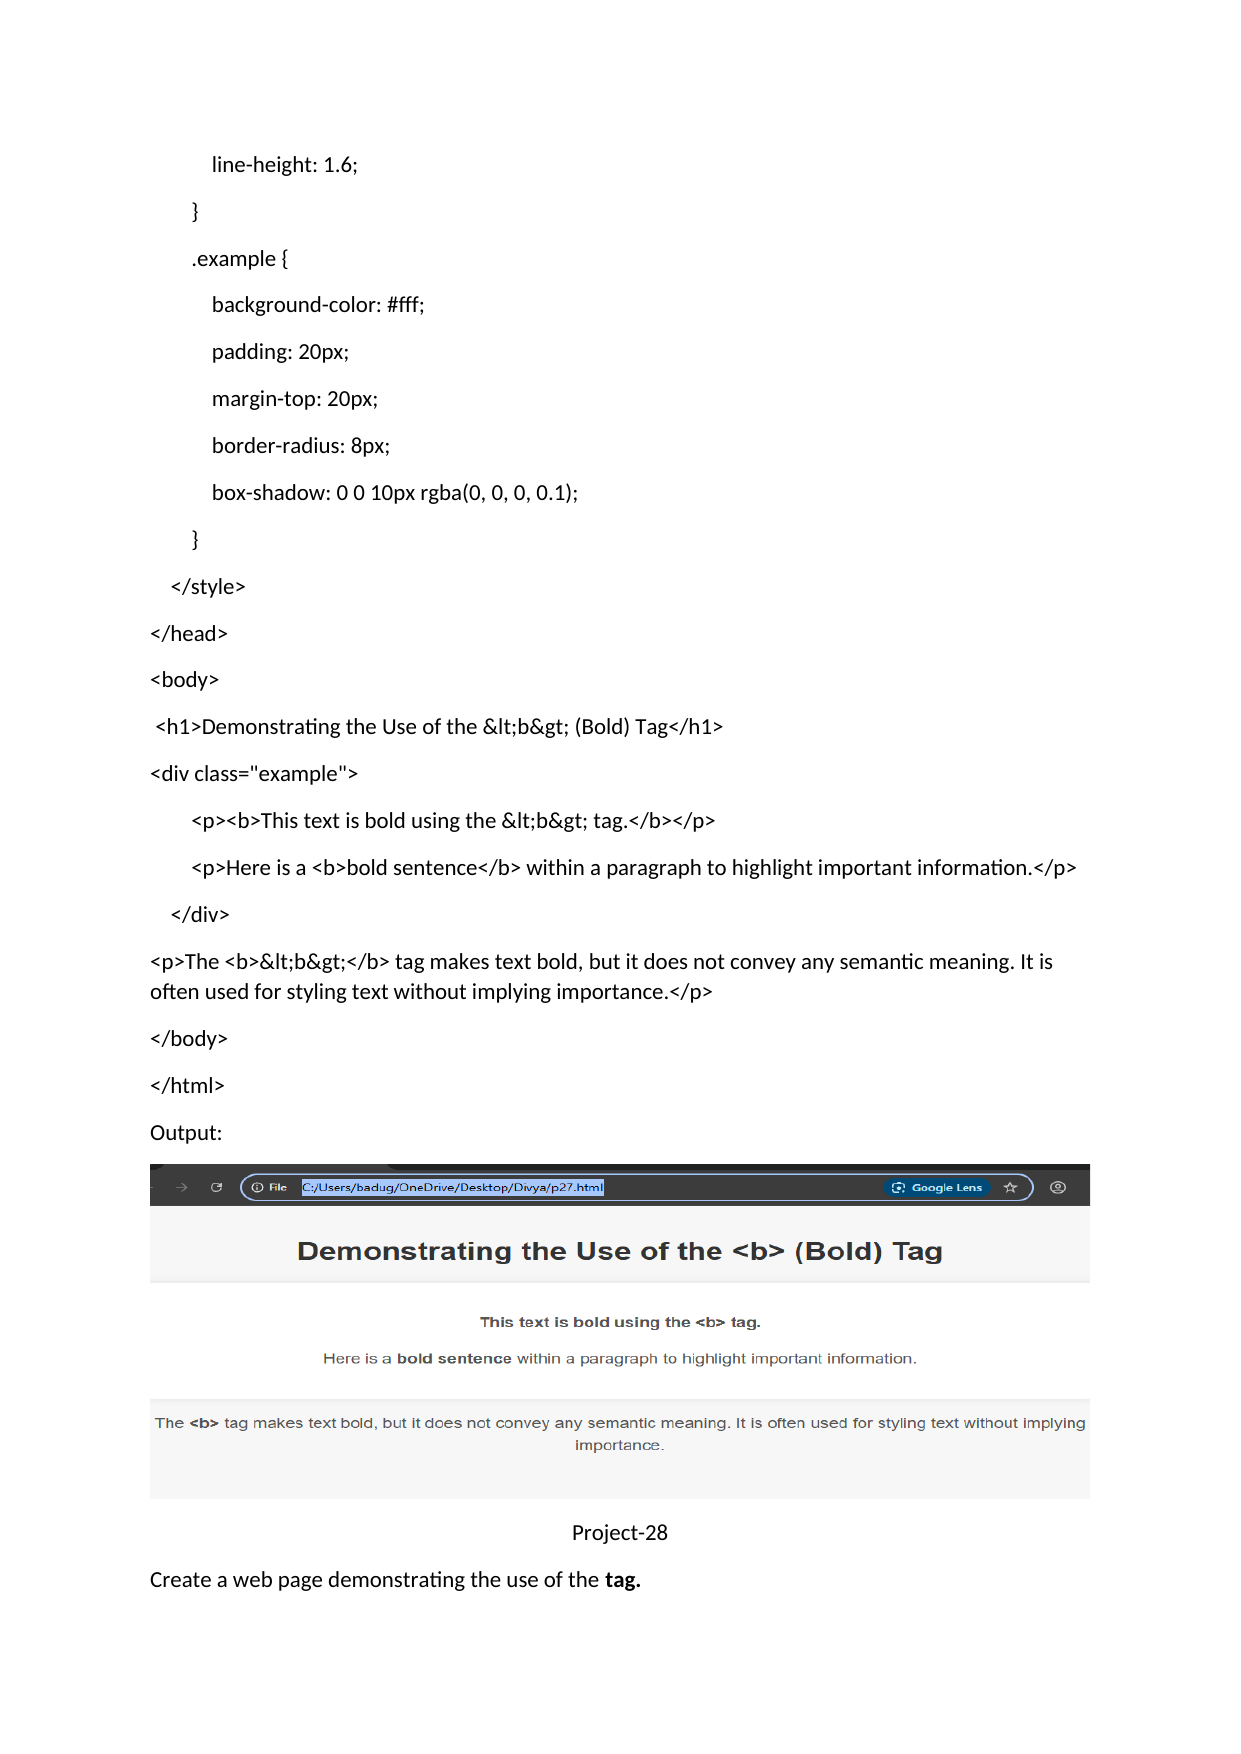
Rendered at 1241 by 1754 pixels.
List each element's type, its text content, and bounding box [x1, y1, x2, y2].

text Output: [150, 1118, 1090, 1146]
text Create a web page demonstrating the use of the tag. [150, 1565, 1090, 1593]
text </style> [150, 572, 1090, 600]
text } [150, 197, 1090, 225]
text line-height: 1.6; [150, 150, 1090, 178]
text margin-top: 20px; [150, 384, 1090, 412]
text <body> [150, 666, 1090, 694]
text <div class="example"> [150, 759, 1090, 787]
text background-color: #fff; [150, 291, 1090, 319]
text } [150, 525, 1090, 553]
text <h1>Demonstrating the Use of the &lt;b&gt; (Bold) Tag</h1> [150, 712, 1090, 741]
text Project-28 [150, 1518, 1090, 1546]
text </div> [150, 900, 1090, 928]
picture [150, 1164, 1091, 1499]
text </body> [150, 1024, 1090, 1052]
text </head> [150, 619, 1090, 647]
text box-shadow: 0 0 10px rgba(0, 0, 0, 0.1); [150, 478, 1090, 506]
text <p>The <b>&lt;b&gt;</b> tag makes text bold, but it does not convey any semantic meaning. It is often used for styling text without implying importance.</p> [150, 947, 1090, 1005]
text .example { [150, 244, 1090, 272]
text padding: 20px; [150, 337, 1090, 366]
text </html> [150, 1071, 1090, 1099]
text <p><b>This text is bold using the &lt;b&gt; tag.</b></p> [150, 806, 1090, 834]
text border-radius: 8px; [150, 431, 1090, 459]
text <p>Here is a <b>bold sentence</b> within a paragraph to highlight important information.</p> [150, 853, 1090, 881]
